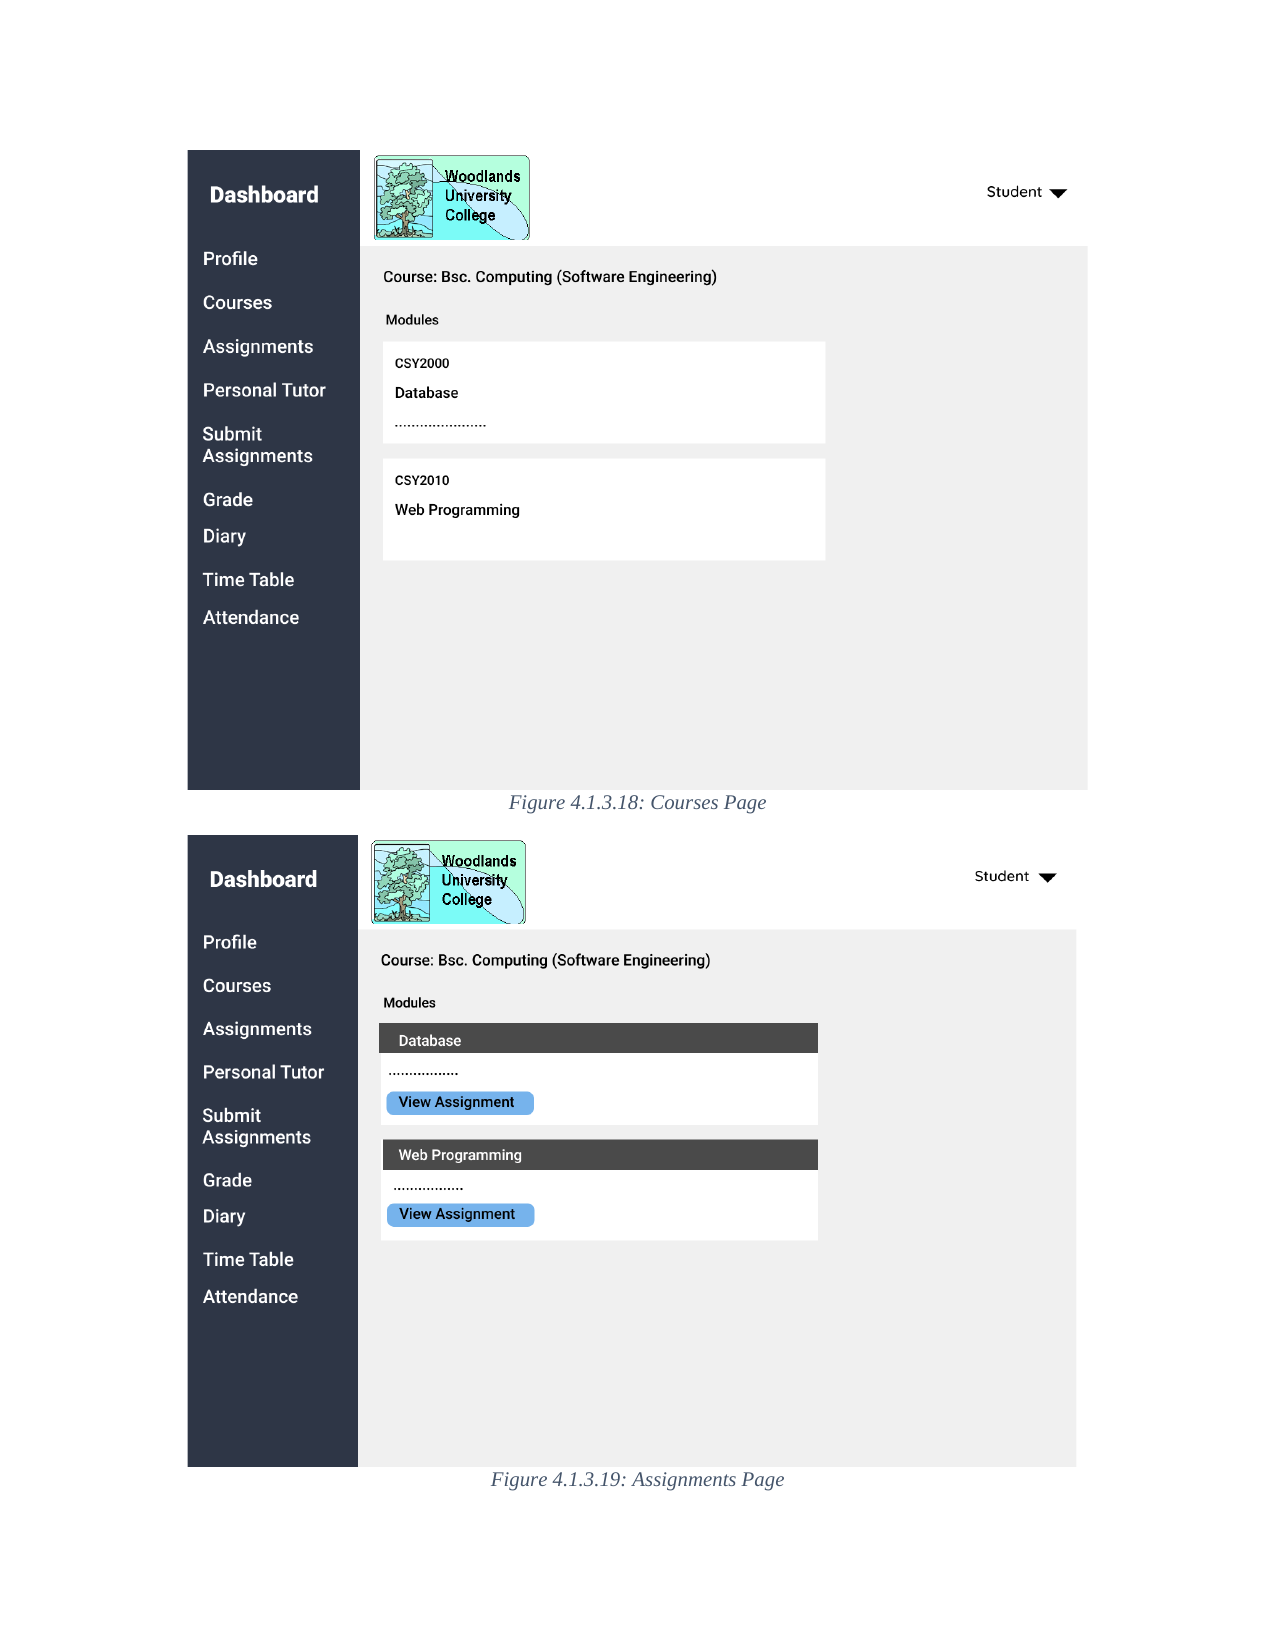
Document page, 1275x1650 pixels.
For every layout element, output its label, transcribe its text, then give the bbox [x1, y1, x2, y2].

text Figure 4.1.3.18: Courses Page [187, 790, 1087, 814]
picture [187, 150, 1088, 790]
picture [187, 835, 1077, 1467]
text Figure 4.1.3.19: Assignments Page [187, 1467, 1087, 1491]
